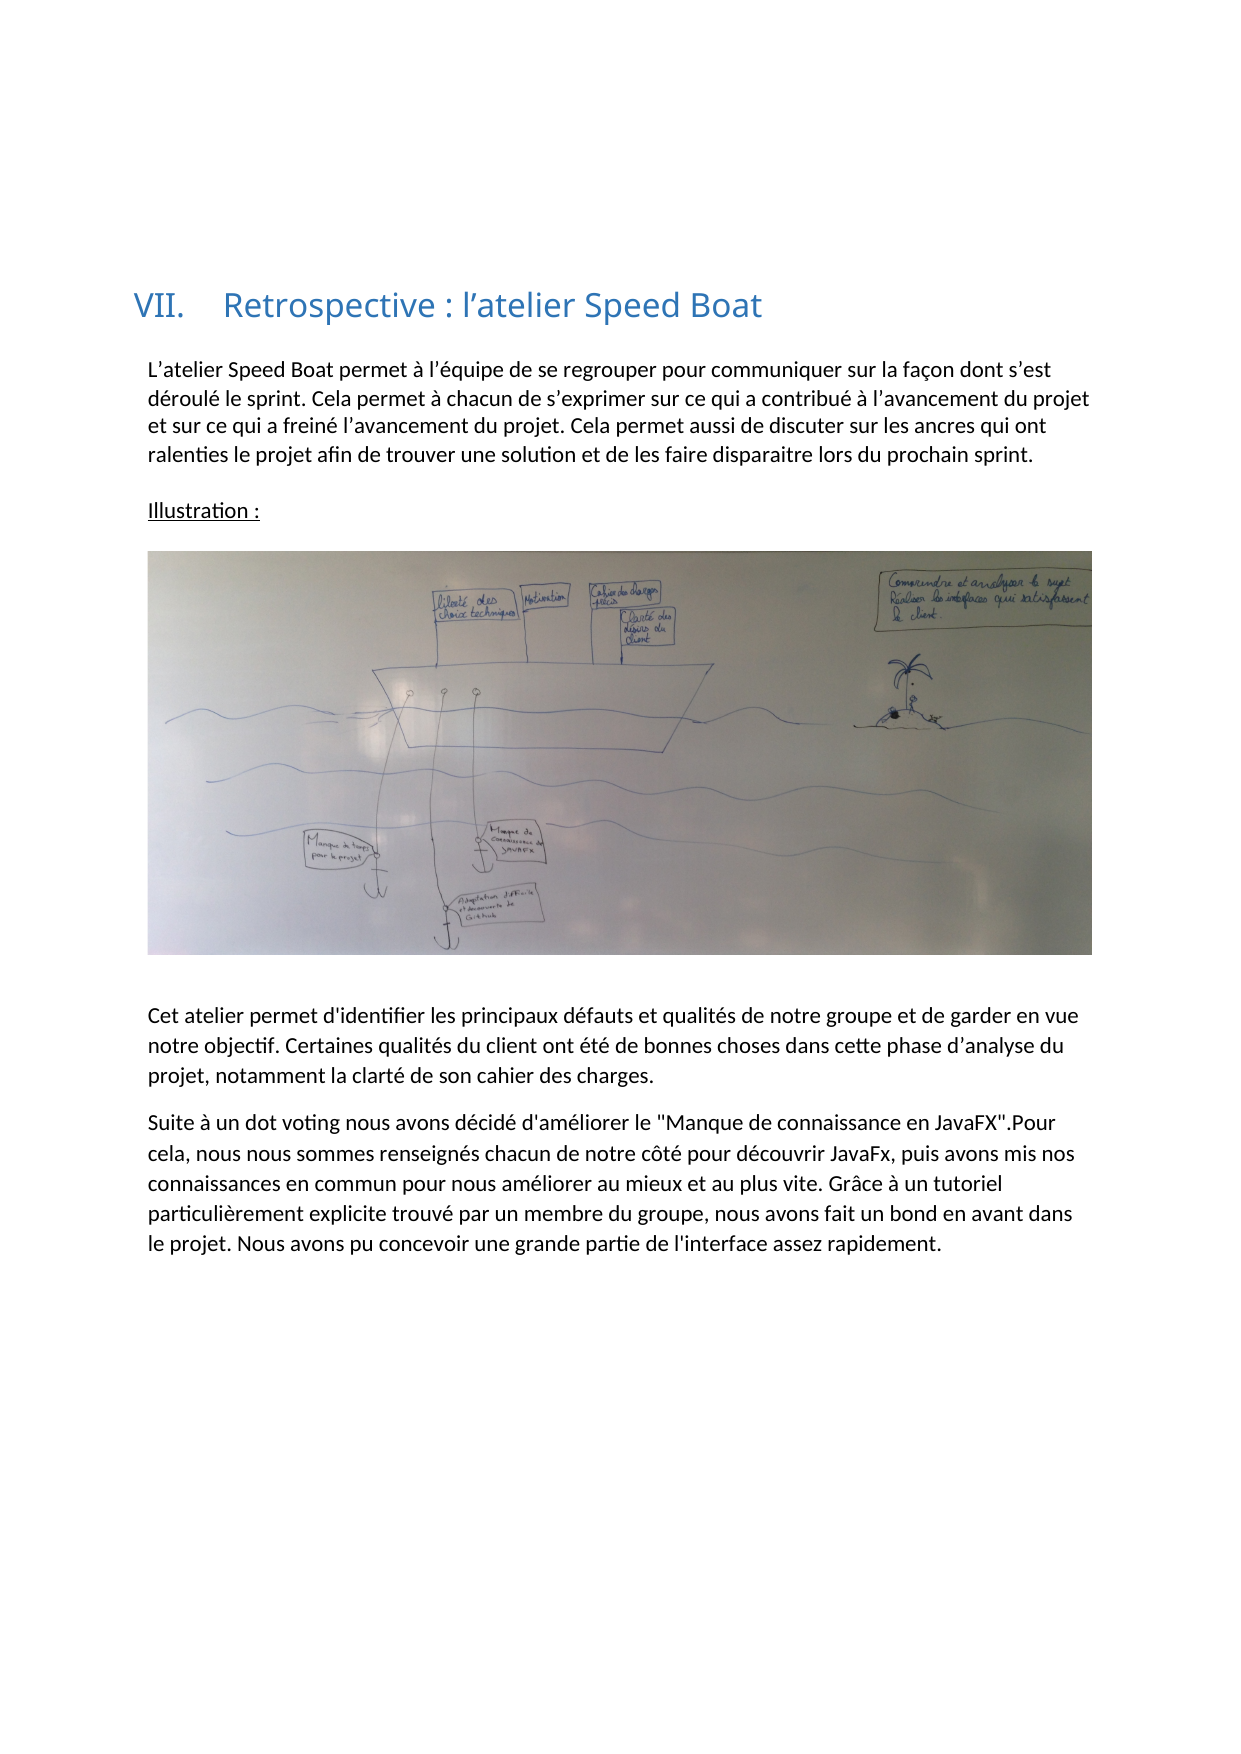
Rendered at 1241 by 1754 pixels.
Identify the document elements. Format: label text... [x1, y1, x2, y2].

subtitle Retrospective : l’atelier Speed Boat [185, 282, 1093, 327]
text L’atelier Speed Boat permet à l’équipe de se regrouper pour communiquer sur la façon dont s’est déroulé le sprint. Cela permet à chacun de s’exprimer sur ce qui a contribué à l’avancement du projet et sur ce qui a freiné l’avancement du projet. Cela permet aussi de discuter sur les ancres qui ont ralenties le projet afin de trouver une solution et de les faire disparaitre lors du prochain sprint. Illustration : [148, 356, 1093, 524]
picture [147, 551, 1092, 955]
text Cet atelier permet d'identifier les principaux défauts et qualités de notre groupe et de garder en vue notre objectif. Certaines qualités du client ont été de bonnes choses dans cette phase d’analyse du projet, notamment la clarté de son cahier des charges. [148, 1001, 1093, 1089]
text Suite à un dot voting nous avons décidé d'améliorer le "Manque de connaissance en JavaFX".Pour cela, nous nous sommes renseignés chacun de notre côté pour découvrir JavaFx, puis avons mis nos connaissances en commun pour nous améliorer au mieux et au plus vite. Grâce à un tutoriel particulièrement explicite trouvé par un membre du groupe, nous avons fait un bond en avant dans le projet. Nous avons pu concevoir une grande partie de l'interface assez rapidement. [148, 1108, 1093, 1257]
